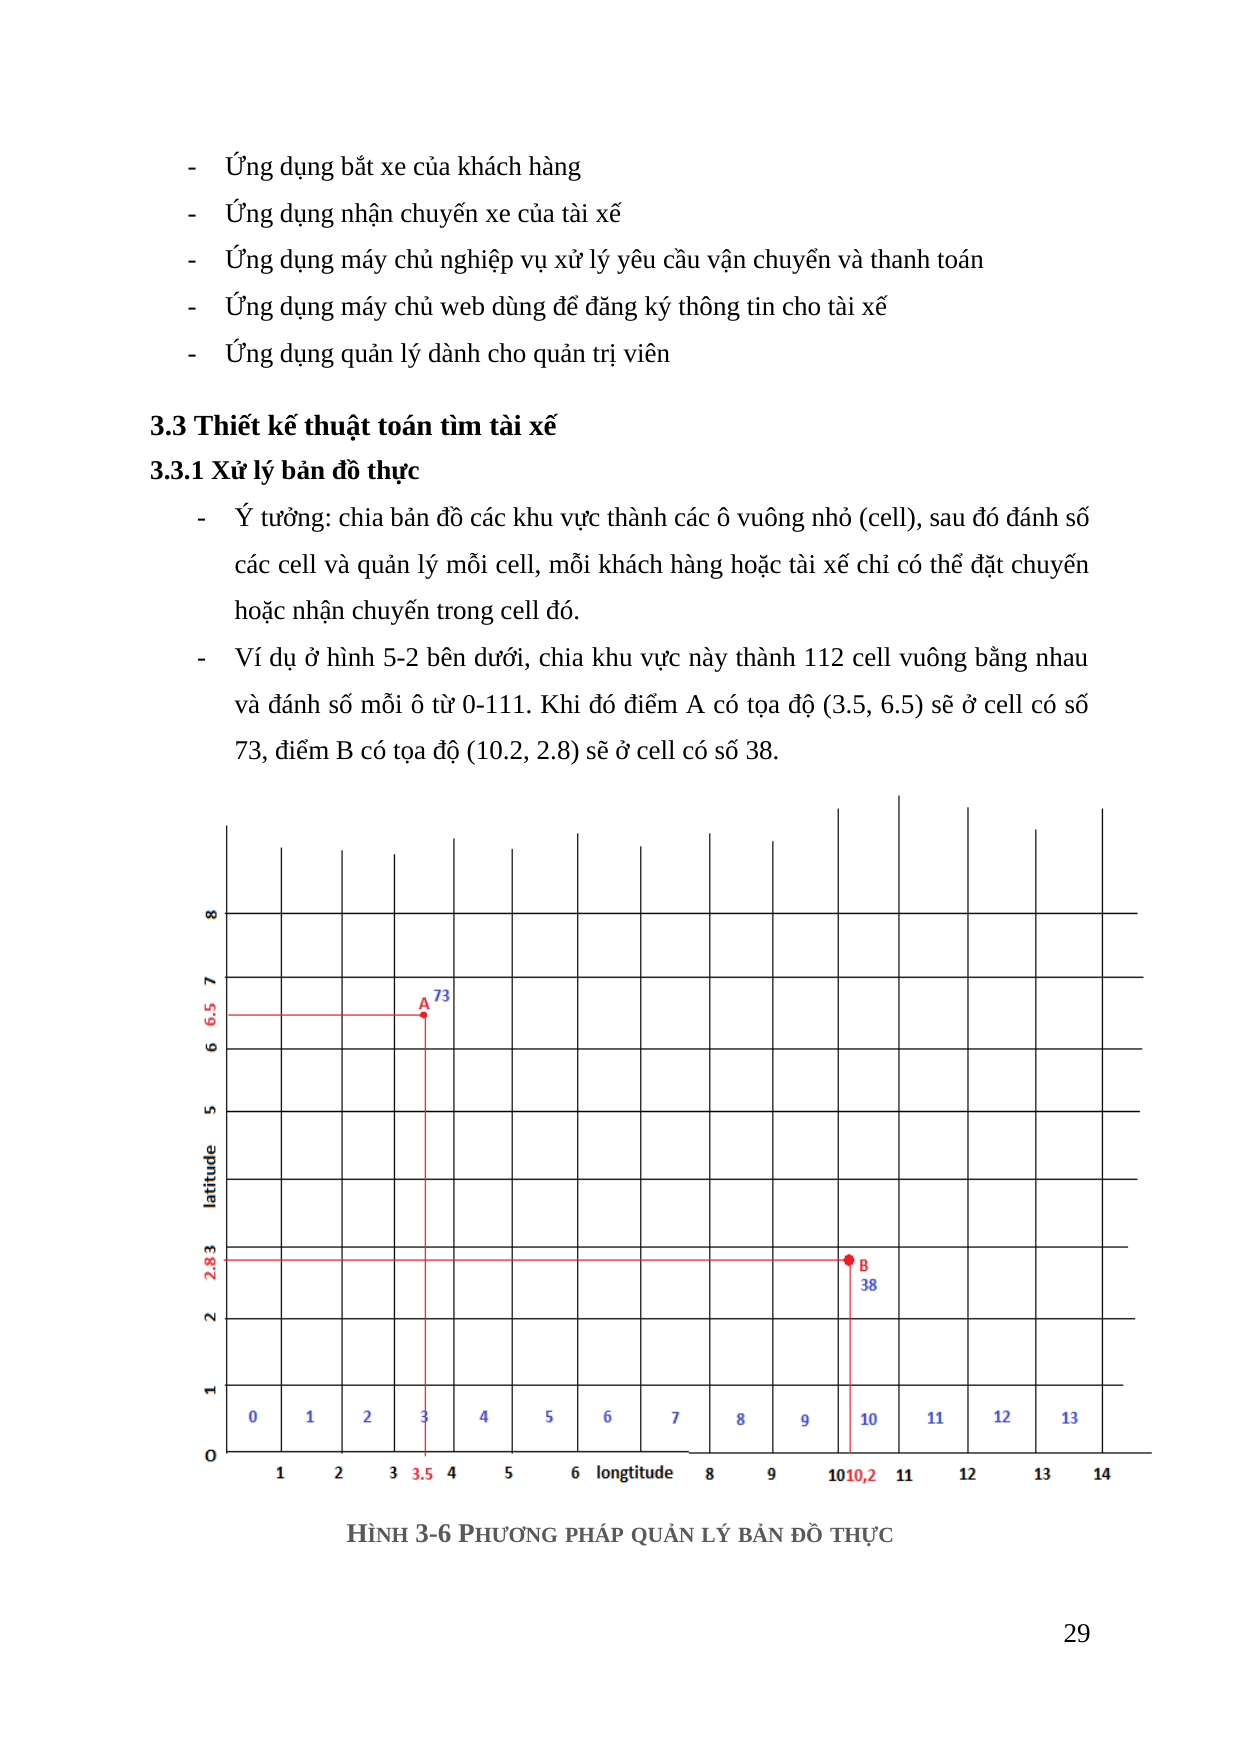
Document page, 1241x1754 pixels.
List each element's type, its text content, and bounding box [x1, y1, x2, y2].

picture [150, 781, 1165, 1502]
list Ứng dụng máy chủ web dùng để đăng ký thông tin cho tài xế [187, 290, 1090, 321]
list Ứng dụng quản lý dành cho quản trị viên [187, 337, 1090, 368]
list Ý tưởng: chia bản đồ các khu vực thành các ô vuông nhỏ (cell), sau đó đánh số các cell và quản lý mỗi cell, mỗi khách hàng hoặc tài xế chỉ có thể đặt chuyến hoặc nhận chuyến trong cell đó. [197, 501, 1090, 626]
list Ứng dụng máy chủ nghiệp vụ xử lý yêu cầu vận chuyển và thanh toán [187, 243, 1090, 274]
list Ứng dụng bắt xe của khách hàng [187, 150, 1090, 181]
subtitle 3.3.1 Xử lý bản đồ thực [150, 454, 1090, 486]
list Ví dụ ở hình 5-2 bên dưới, chia khu vực này thành 112 cell vuông bằng nhau và đánh số mỗi ô từ 0-111. Khi đó điểm A có tọa độ (3.5, 6.5) sẽ ở cell có số 73, điểm B có tọa độ (10.2, 2.8) sẽ ở cell có số 38. [197, 641, 1090, 766]
subtitle 3.3 Thiết kế thuật toán tìm tài xế [150, 408, 1090, 442]
list Ứng dụng nhận chuyến xe của tài xế [187, 197, 1090, 228]
